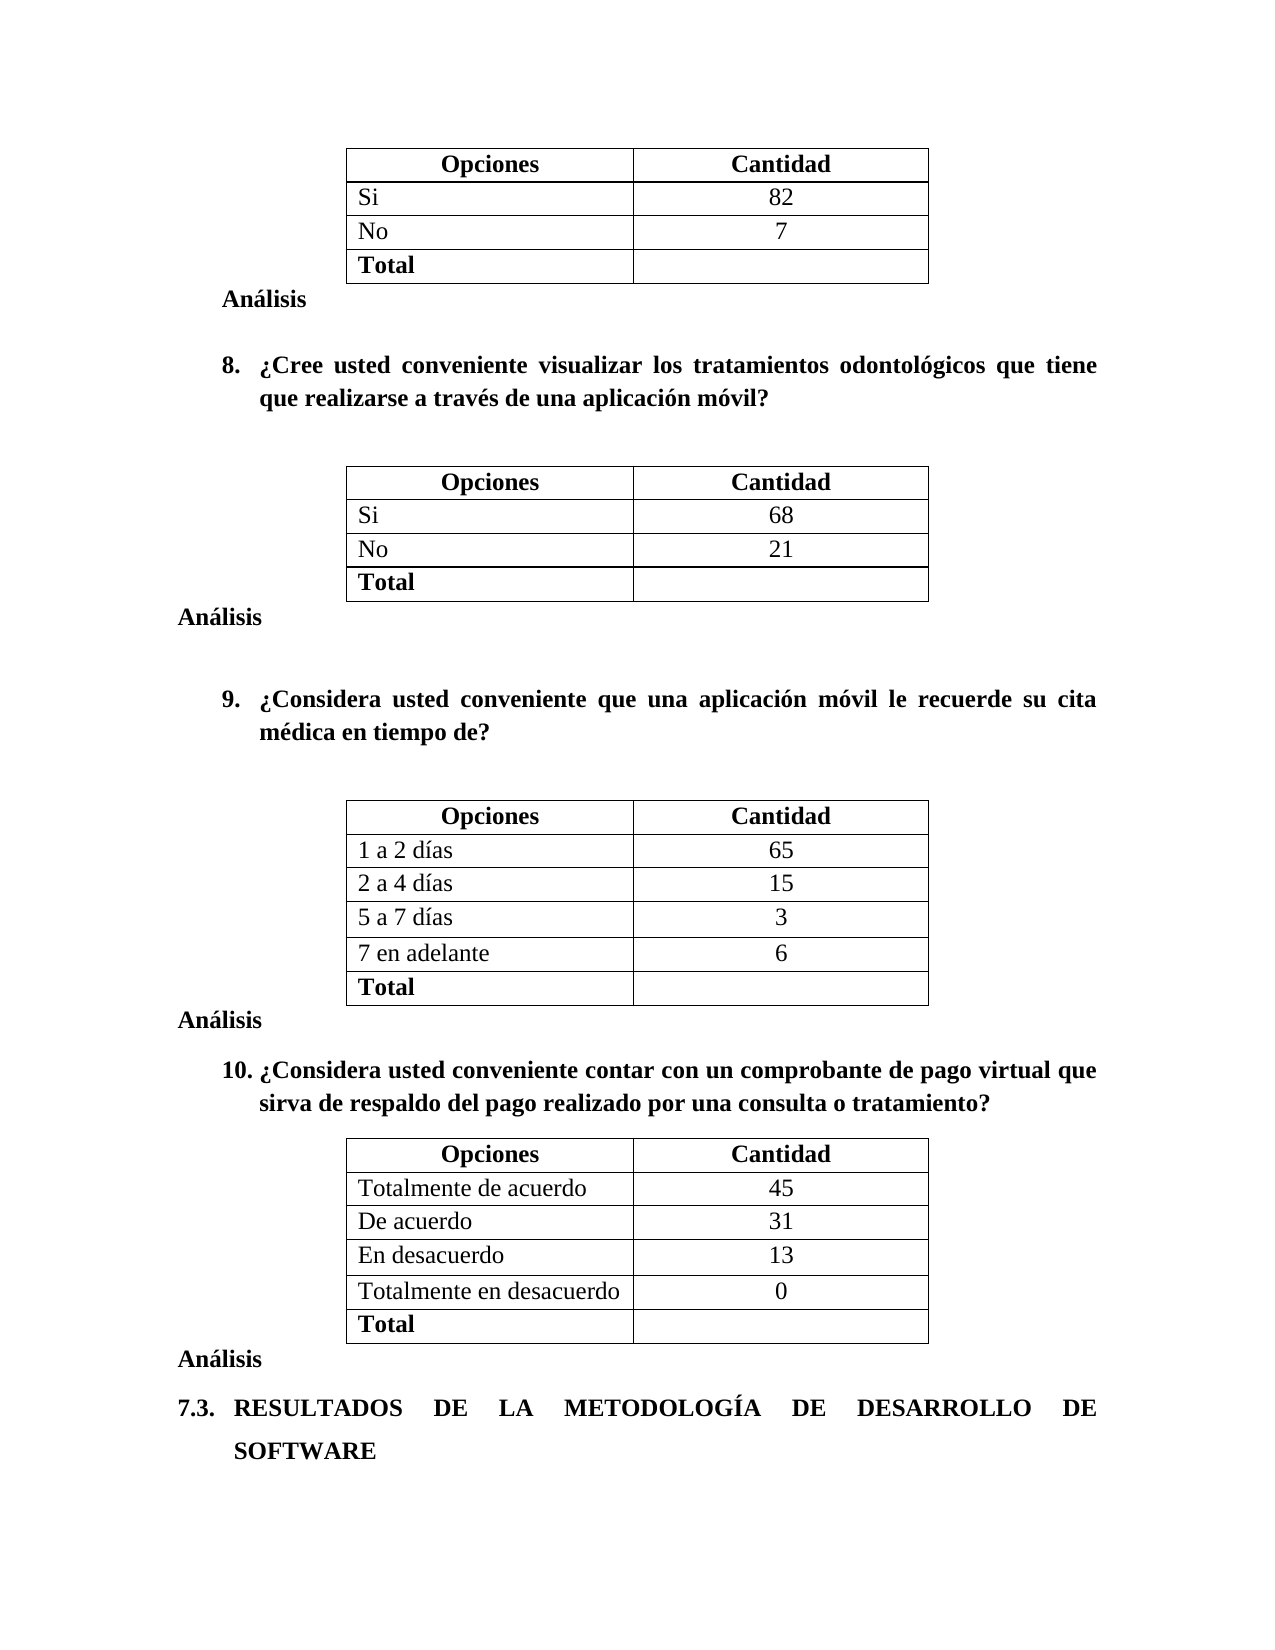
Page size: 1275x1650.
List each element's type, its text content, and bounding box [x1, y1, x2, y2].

table_header Cantidad [634, 801, 928, 834]
table_cell Total [347, 250, 633, 283]
table_cell 15 [634, 868, 928, 901]
list RESULTADOS DE LA METODOLOGÍA DE DESARROLLO DE SOFTWARE [177, 1393, 1098, 1465]
table_cell 7 [634, 216, 928, 249]
text Análisis [177, 602, 1098, 630]
table_cell Total [347, 1310, 633, 1343]
table_header Cantidad [634, 467, 928, 499]
table_cell 0 [634, 1276, 928, 1308]
list ¿Considera usted conveniente contar con un comprobante de pago virtual que sirva de respaldo del pago realizado por una consulta o tratamiento? [222, 1055, 1098, 1117]
table_cell 6 [634, 938, 928, 971]
table_cell Totalmente de acuerdo [347, 1173, 633, 1205]
table_cell 45 [634, 1173, 928, 1205]
table_header Opciones [347, 801, 633, 834]
table_cell [634, 568, 928, 601]
table_header Opciones [347, 1139, 633, 1172]
list Análisis [222, 284, 1098, 312]
list ¿Considera usted conveniente que una aplicación móvil le recuerde su cita médica en tiempo de? [222, 684, 1098, 746]
table_cell No [347, 216, 633, 249]
text Análisis [177, 1006, 1098, 1034]
table_cell 1 a 2 días [347, 835, 633, 867]
table_cell Si [347, 183, 633, 215]
list ¿Cree usted conveniente visualizar los tratamientos odontológicos que tiene que realizarse a través de una aplicación móvil? [222, 350, 1098, 412]
table_cell Total [347, 568, 633, 601]
table_cell 3 [634, 902, 928, 937]
table_header Cantidad [634, 149, 928, 181]
table_cell 68 [634, 500, 928, 533]
table_cell 31 [634, 1206, 928, 1239]
table_cell [634, 1310, 928, 1343]
table_cell [634, 250, 928, 283]
table_cell 82 [634, 183, 928, 215]
table_cell De acuerdo [347, 1206, 633, 1239]
table_cell Totalmente en desacuerdo [347, 1276, 633, 1308]
table_cell No [347, 534, 633, 566]
table_header Cantidad [634, 1139, 928, 1172]
table_cell [634, 972, 928, 1004]
table_cell Total [347, 972, 633, 1004]
table_cell 7 en adelante [347, 938, 633, 971]
table_cell 5 a 7 días [347, 902, 633, 937]
table_cell En desacuerdo [347, 1240, 633, 1275]
table_cell 65 [634, 835, 928, 867]
table_cell 21 [634, 534, 928, 566]
table_cell Si [347, 500, 633, 533]
table_cell 2 a 4 días [347, 868, 633, 901]
text Análisis [177, 1344, 1098, 1372]
table_cell 13 [634, 1240, 928, 1275]
table_header Opciones [347, 467, 633, 499]
table_header Opciones [347, 149, 633, 181]
